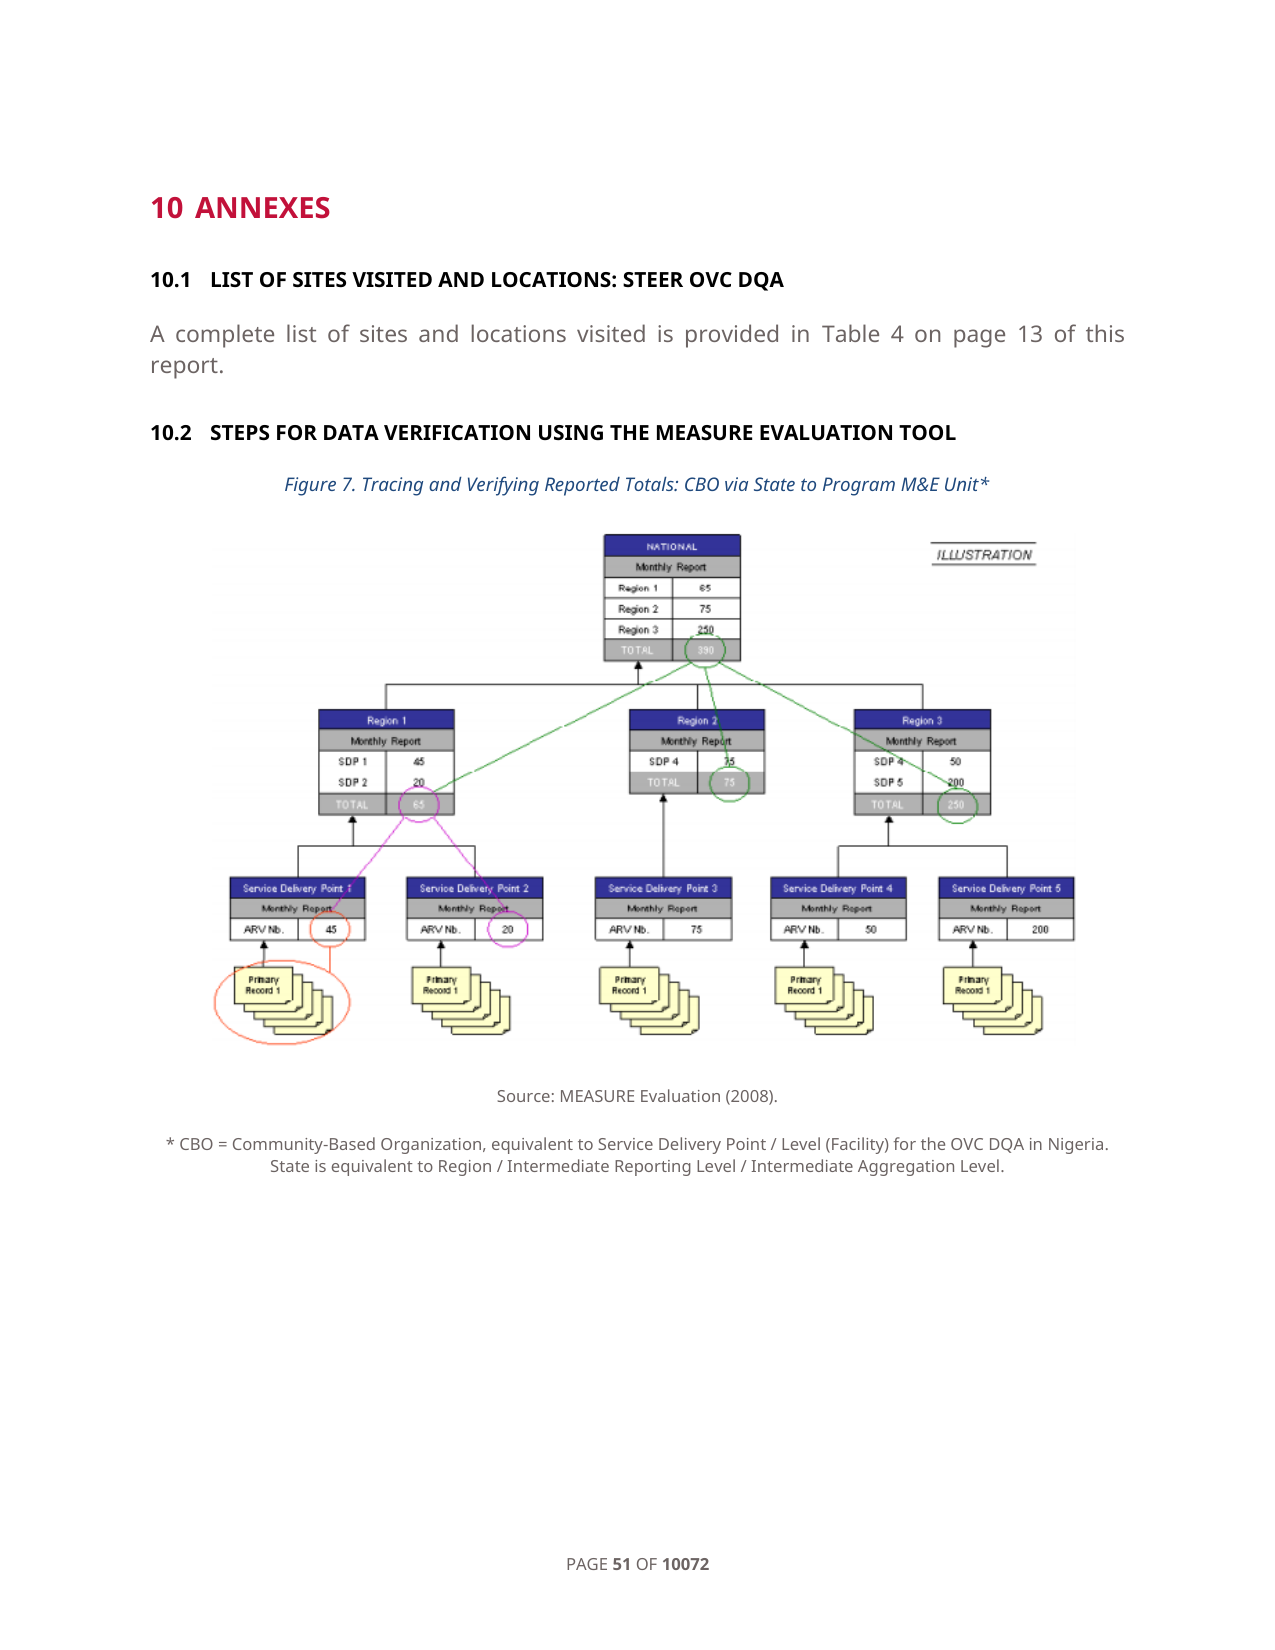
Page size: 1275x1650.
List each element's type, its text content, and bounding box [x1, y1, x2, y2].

subtitle LIST OF SITES VISITED AND LOCATIONS: STEER OVC DQA [150, 265, 1125, 293]
picture [188, 522, 1087, 1060]
subtitle Annexes [150, 187, 1125, 227]
text A complete list of sites and locations visited is provided in Table 4 on page 11 of this report. [150, 318, 1125, 381]
subtitle STEPS FOR DATA VERIFICATION USING THE MEASURE EVALUATION TOOL [150, 418, 1125, 447]
text * CBO = Community-Based Organization, equivalent to Service Delivery Point / Level (Facility) for the OVC DQA in Nigeria. State is equivalent to Region / Intermediate Reporting Level / Intermediate Aggregation Level. [150, 1132, 1125, 1178]
text Source: MEASURE Evaluation (2008). [150, 1084, 1125, 1107]
